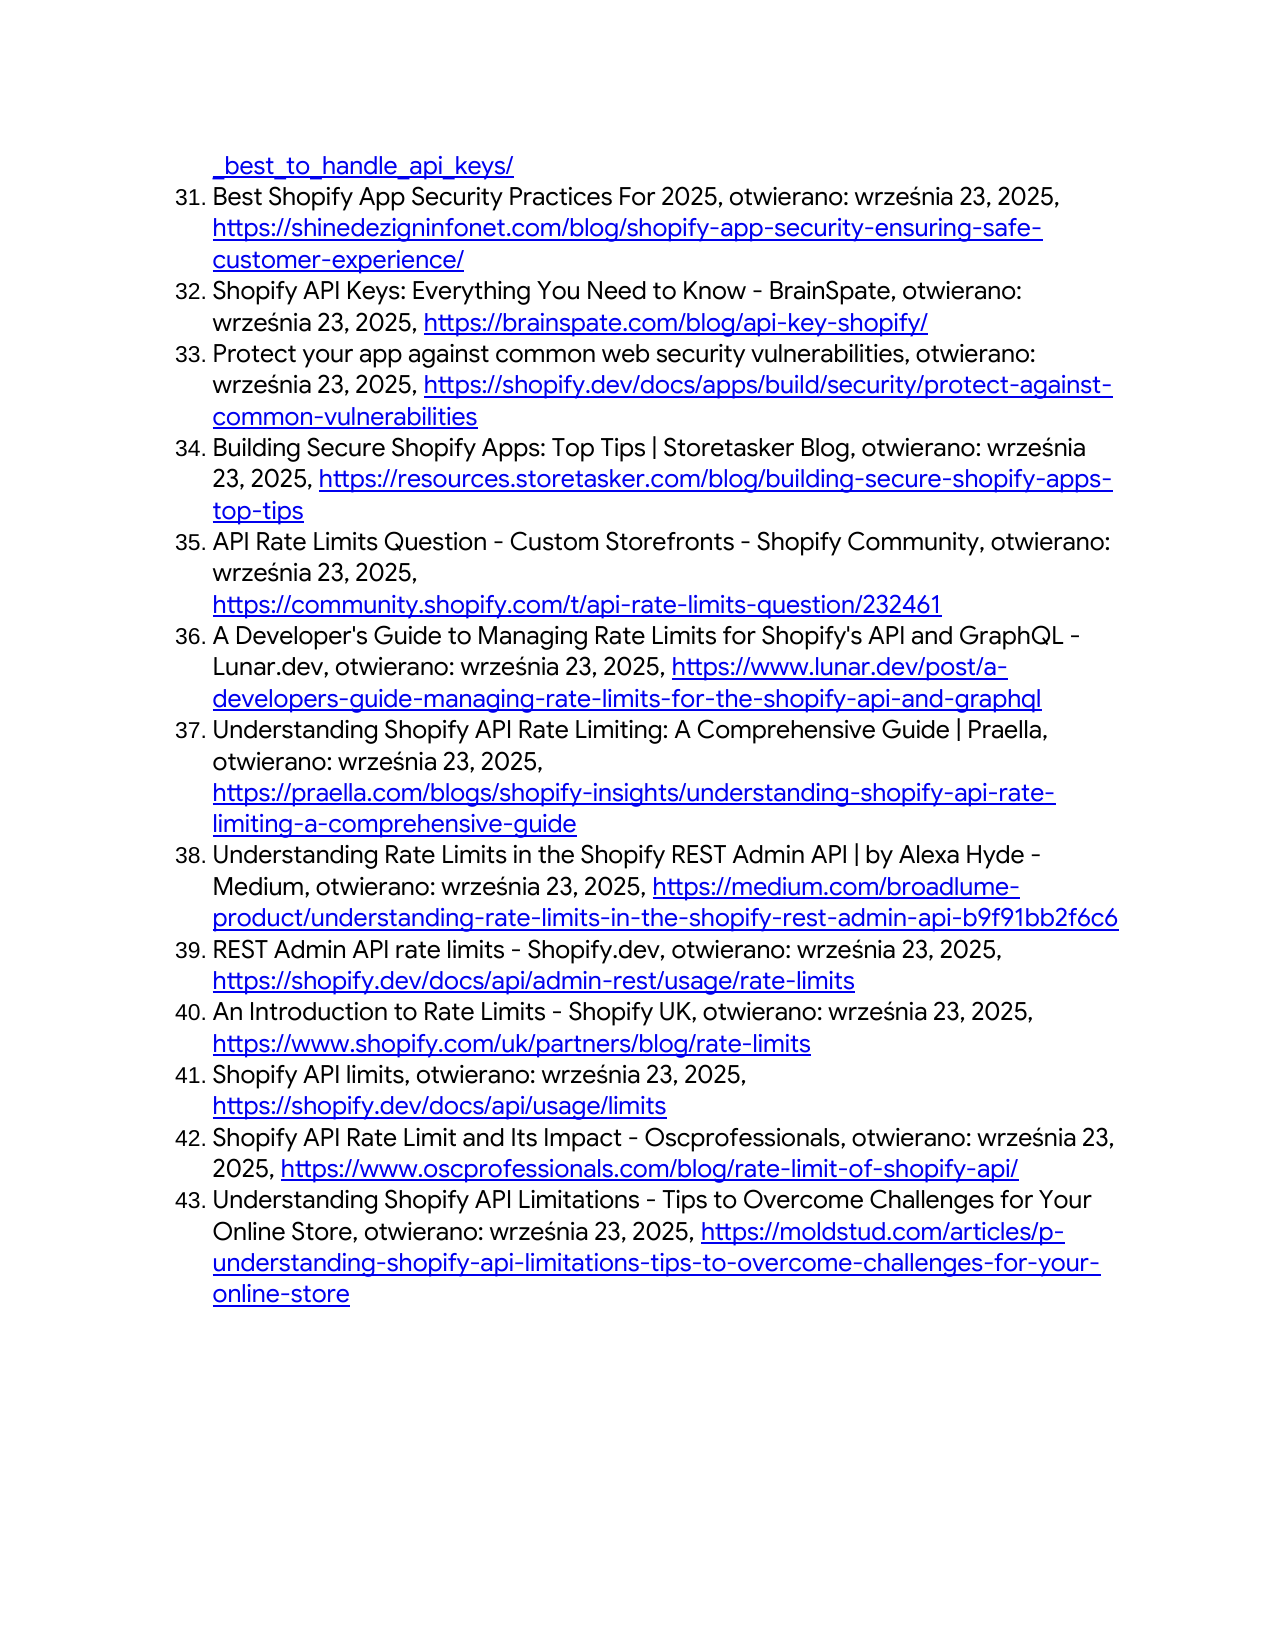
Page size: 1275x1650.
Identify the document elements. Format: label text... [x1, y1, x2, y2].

list Protect your app against common web security vulnerabilities, otwierano: września 23, 2025, https://shopify.dev/docs/apps/build/security/protect-against-common-vulnerabilities [175, 338, 1125, 432]
list Best Shopify App Security Practices For 2025, otwierano: września 23, 2025, https://shinedezigninfonet.com/blog/shopify-app-security-ensuring-safe-customer-experience/ [175, 181, 1125, 275]
list Understanding Shopify API Rate Limiting: A Comprehensive Guide | Praella, otwierano: września 23, 2025, https://praella.com/blogs/shopify-insights/understanding-shopify-api-rate-limiting-a-comprehensive-guide [175, 714, 1125, 840]
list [175, 150, 1125, 181]
list A Developer's Guide to Managing Rate Limits for Shopify's API and GraphQL - Lunar.dev, otwierano: września 23, 2025, https://www.lunar.dev/post/a-developers-guide-managing-rate-limits-for-the-shopify-api-and-graphql [175, 620, 1125, 714]
list REST Admin API rate limits - Shopify.dev, otwierano: września 23, 2025, https://shopify.dev/docs/api/admin-rest/usage/rate-limits [175, 934, 1125, 997]
list Building Secure Shopify Apps: Top Tips | Storetasker Blog, otwierano: września 23, 2025, https://resources.storetasker.com/blog/building-secure-shopify-apps-top-tips [175, 432, 1125, 526]
list Understanding Rate Limits in the Shopify REST Admin API | by Alexa Hyde - Medium, otwierano: września 23, 2025, https://medium.com/broadlume-product/understanding-rate-limits-in-the-shopify-rest-admin-api-b9f91bb2f6c6 [175, 840, 1125, 934]
list Shopify API limits, otwierano: września 23, 2025, https://shopify.dev/docs/api/usage/limits [175, 1059, 1125, 1122]
list An Introduction to Rate Limits - Shopify UK, otwierano: września 23, 2025, https://www.shopify.com/uk/partners/blog/rate-limits [175, 997, 1125, 1059]
list Understanding Shopify API Limitations - Tips to Overcome Challenges for Your Online Store, otwierano: września 23, 2025, https://moldstud.com/articles/p-understanding-shopify-api-limitations-tips-to-overcome-challenges-for-your-online-store [175, 1185, 1125, 1310]
list Shopify API Rate Limit and Its Impact - Oscprofessionals, otwierano: września 23, 2025, https://www.oscprofessionals.com/blog/rate-limit-of-shopify-api/ [175, 1122, 1125, 1185]
list Shopify API Keys: Everything You Need to Know - BrainSpate, otwierano: września 23, 2025, https://brainspate.com/blog/api-key-shopify/ [175, 275, 1125, 338]
list API Rate Limits Question - Custom Storefronts - Shopify Community, otwierano: września 23, 2025, https://community.shopify.com/t/api-rate-limits-question/232461 [175, 526, 1125, 620]
